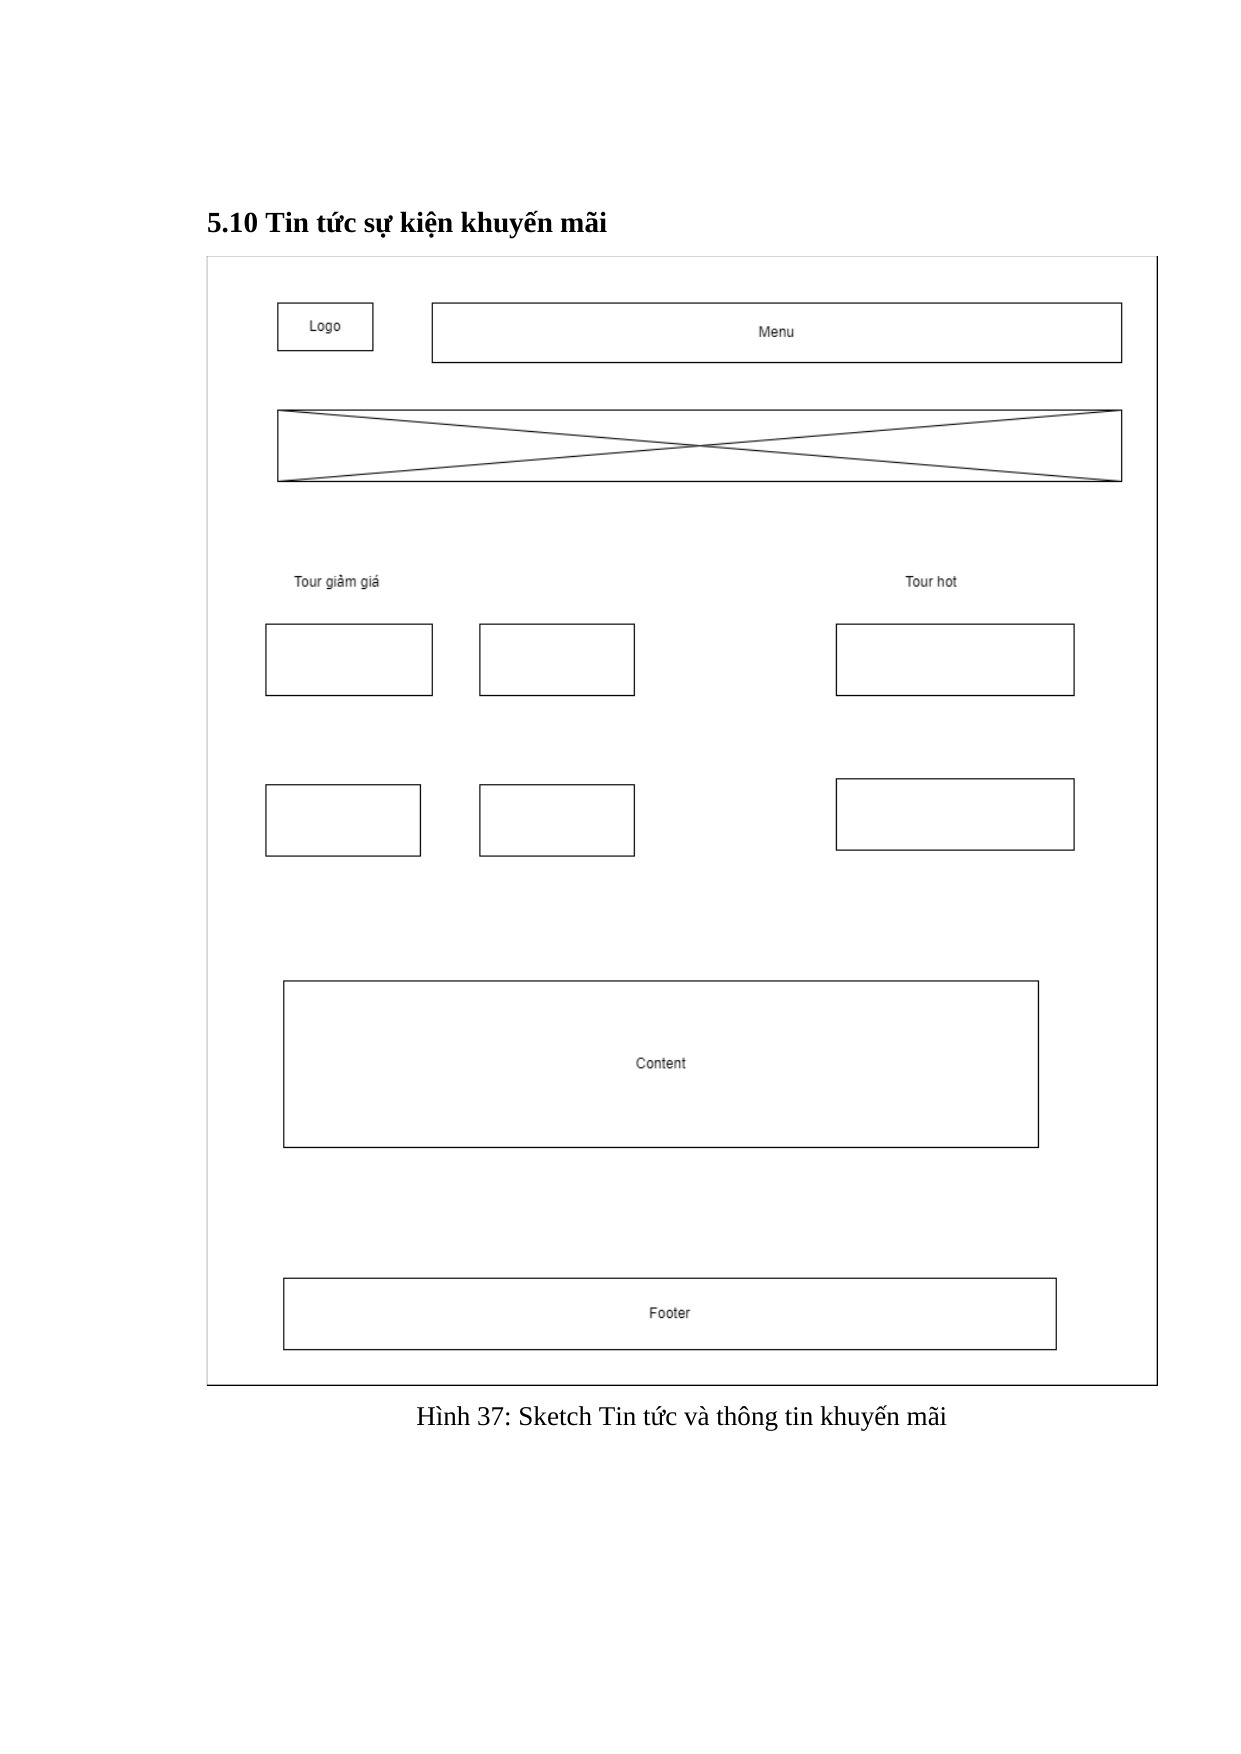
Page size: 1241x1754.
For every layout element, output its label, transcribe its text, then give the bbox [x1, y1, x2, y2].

text Hình 37: Sketch Tin tức và thông tin khuyến mãi [416, 1386, 1134, 1431]
subtitle Tin tức sự kiện khuyến mãi [207, 206, 1134, 239]
picture [206, 256, 1158, 1386]
